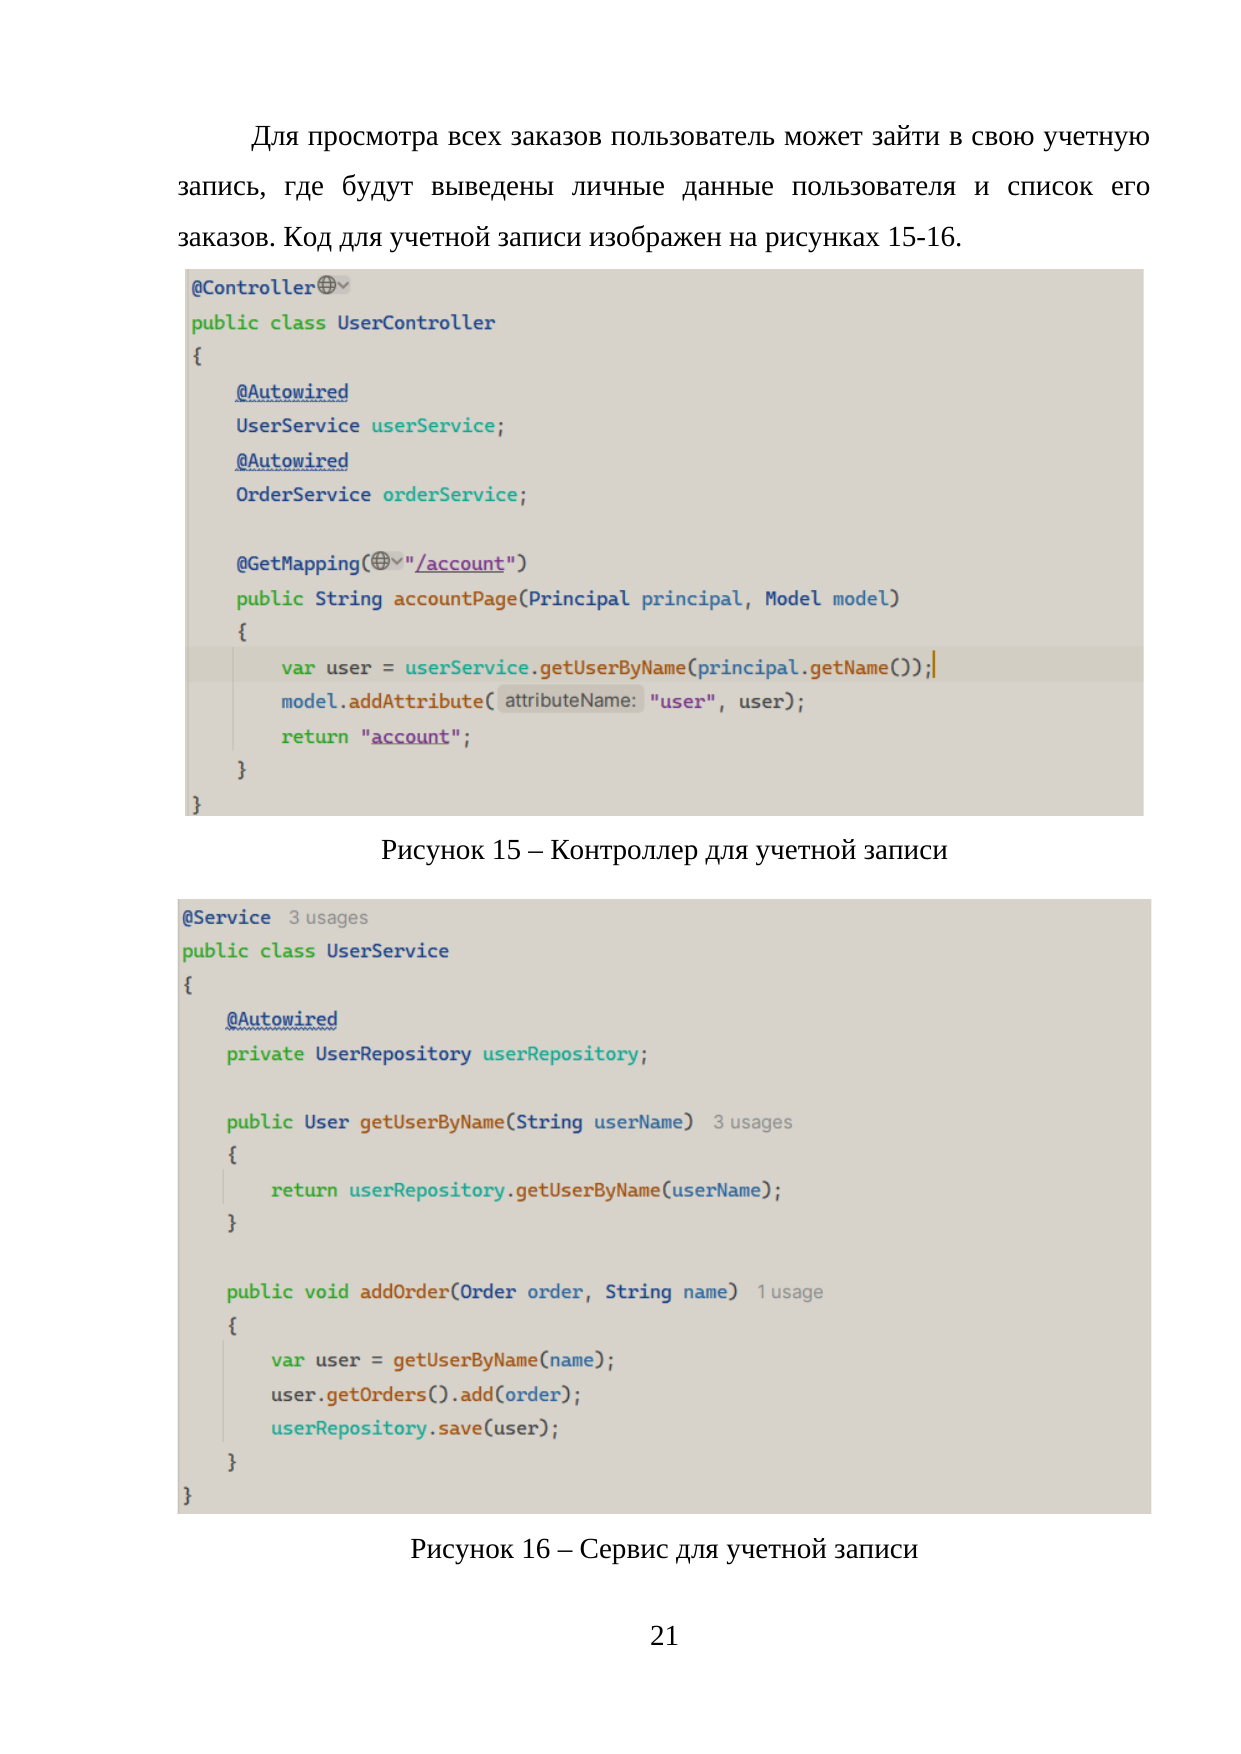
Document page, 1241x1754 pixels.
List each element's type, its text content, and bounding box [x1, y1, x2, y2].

picture [177, 899, 1152, 1514]
text Для просмотра всех заказов пользователь может зайти в свою учетную запись, где будут выведены личные данные пользователя и список его заказов. Код для учетной записи изображен на рисунках 15-16. [177, 118, 1152, 252]
text Рисунок 16 – Сервис для учетной записи [177, 1531, 1152, 1564]
picture [185, 269, 1144, 816]
text Рисунок 15 – Контроллер для учетной записи [177, 832, 1152, 866]
